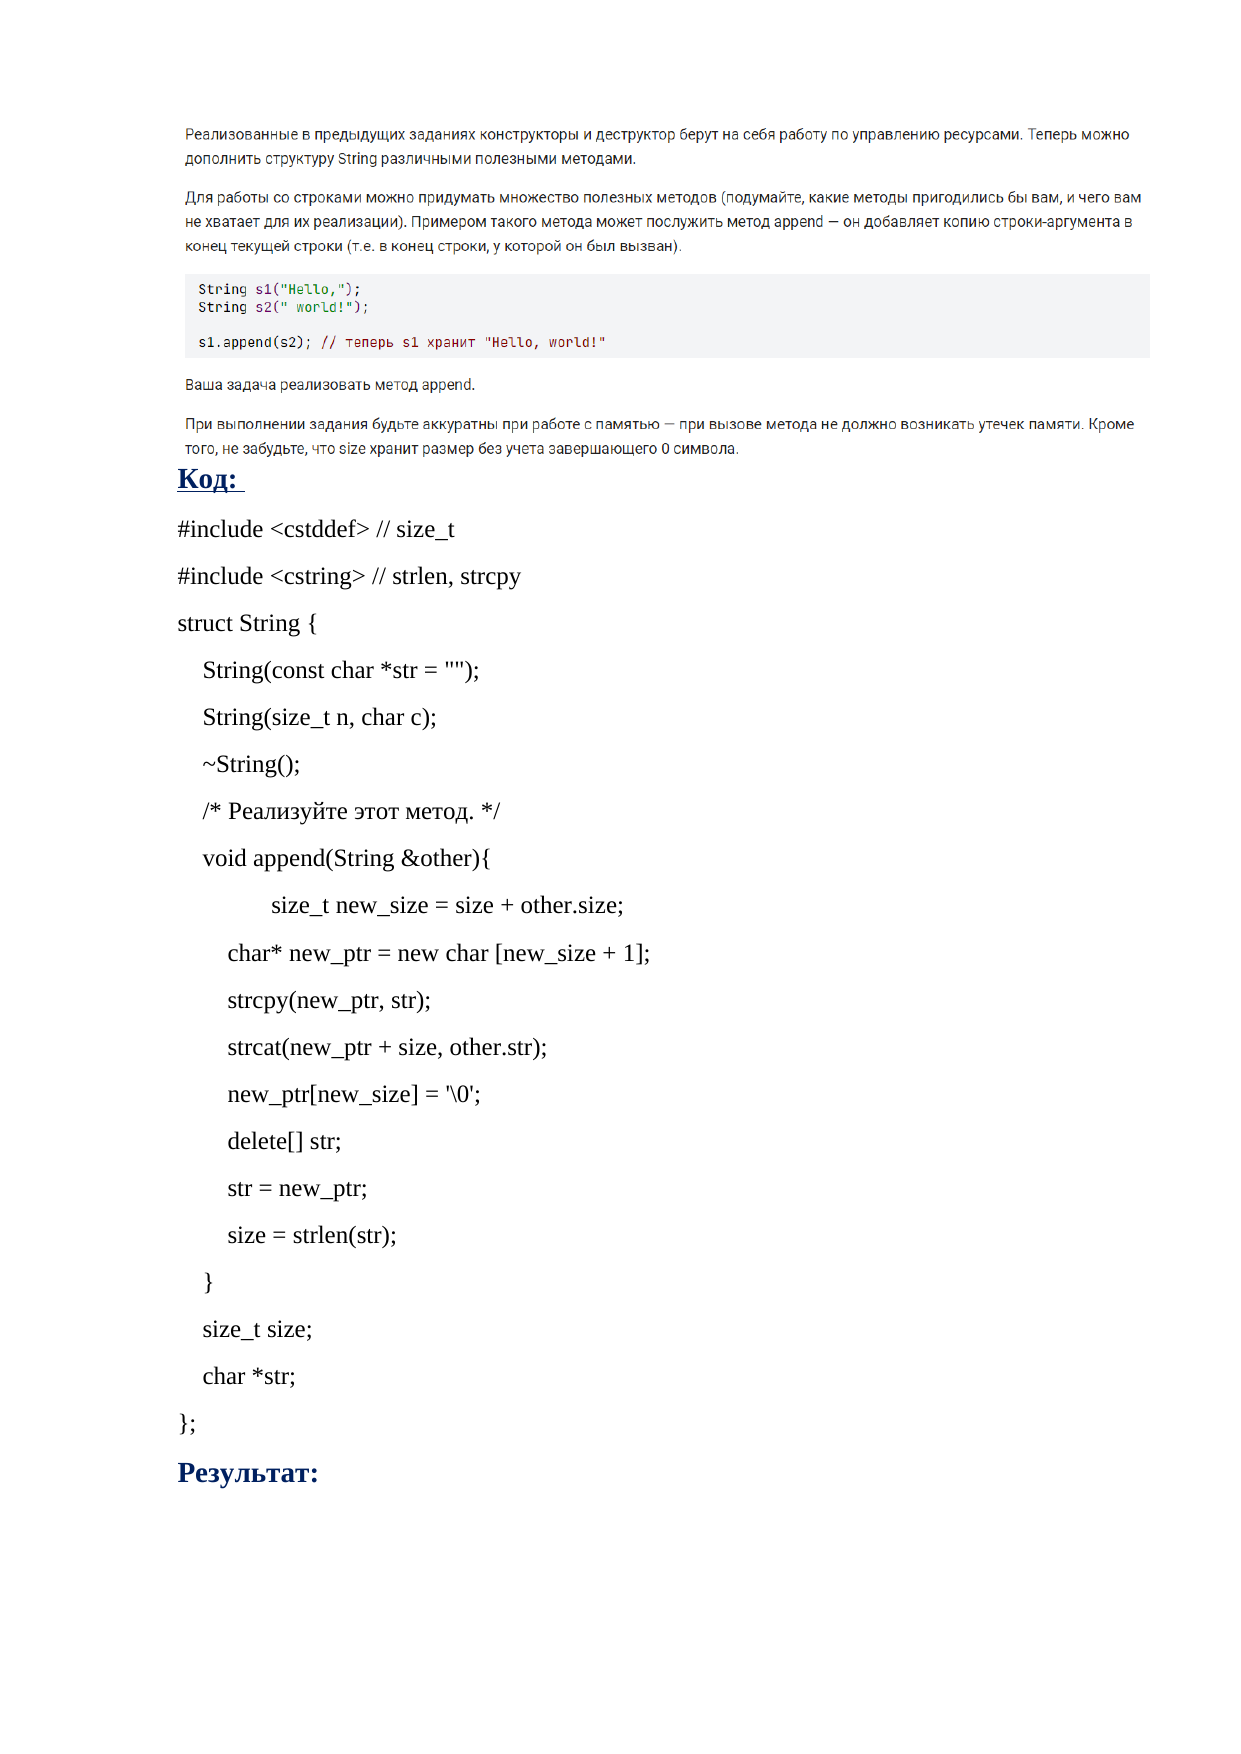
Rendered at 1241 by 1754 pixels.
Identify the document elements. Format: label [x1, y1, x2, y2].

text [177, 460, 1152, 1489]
picture [177, 118, 1152, 460]
